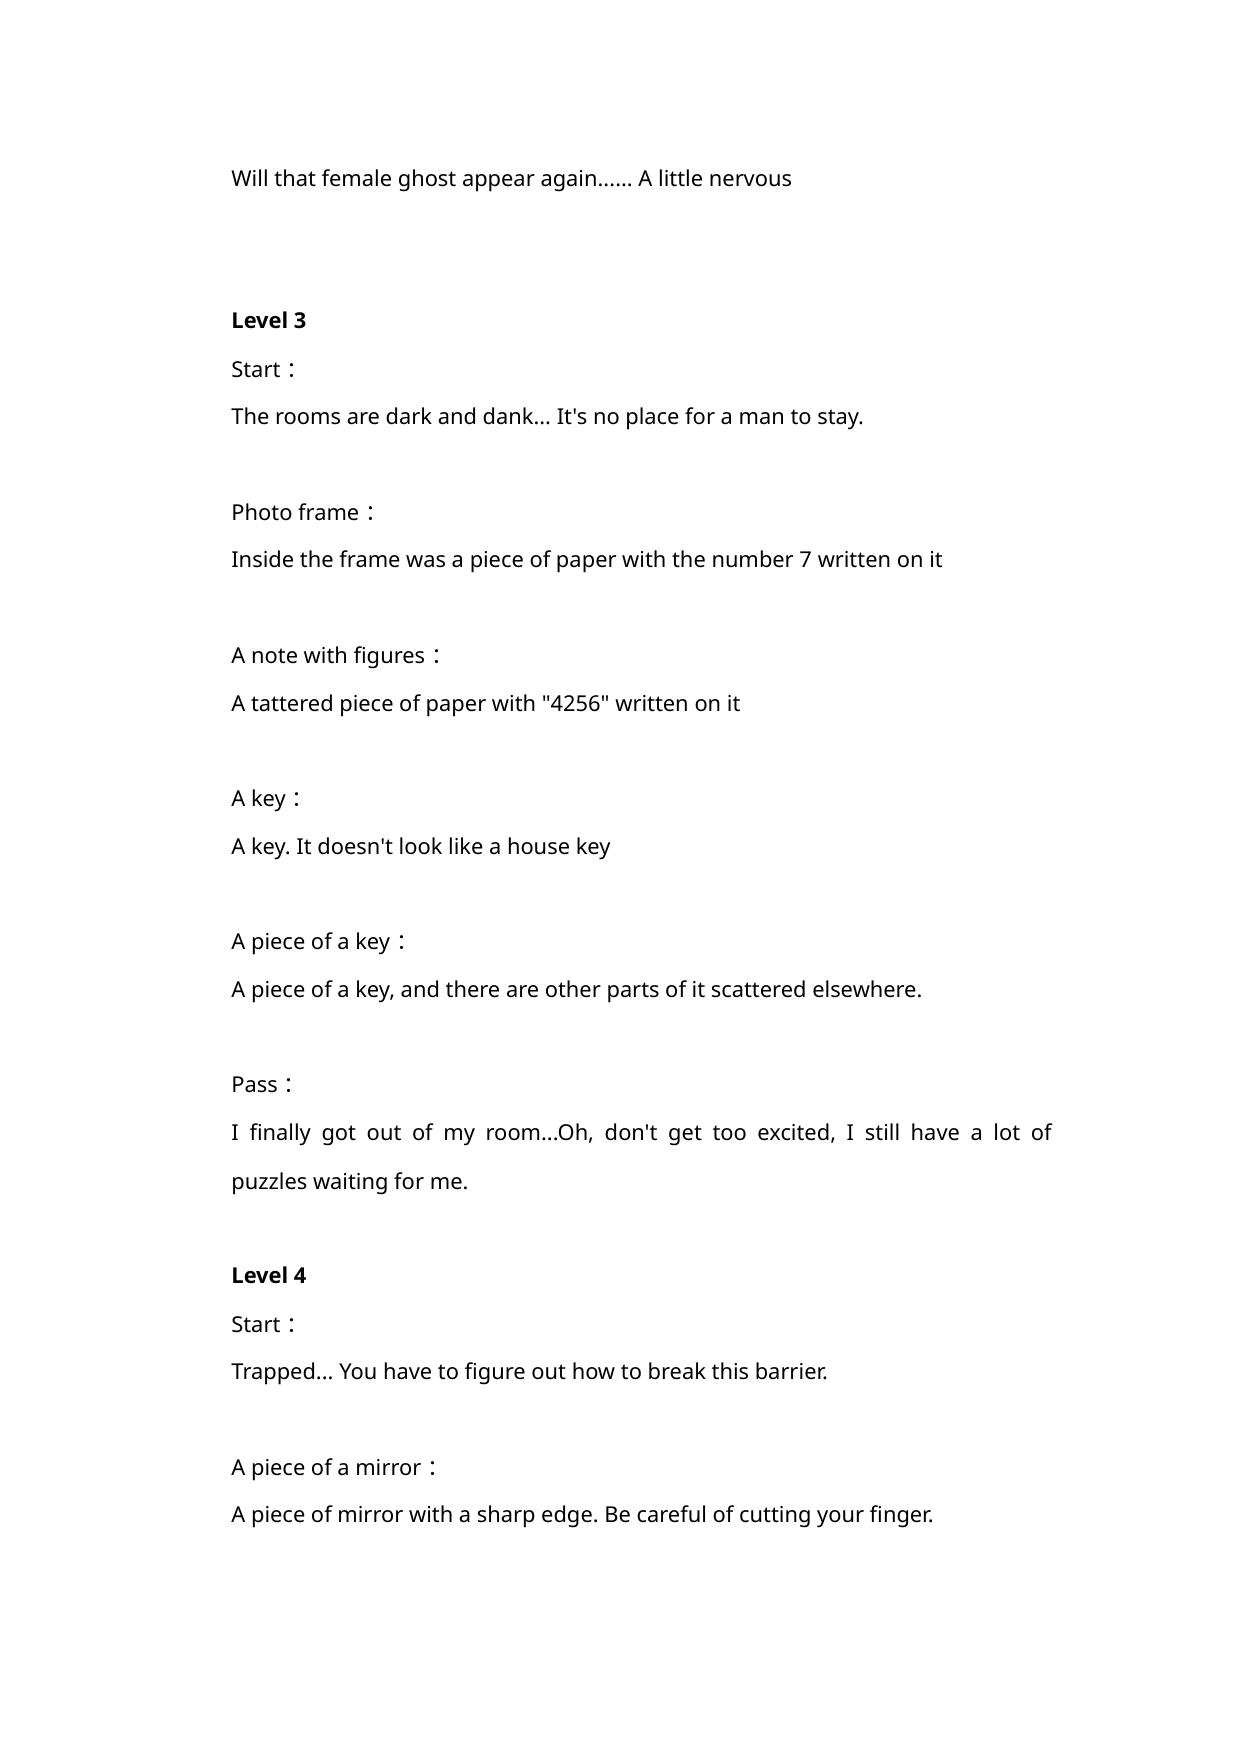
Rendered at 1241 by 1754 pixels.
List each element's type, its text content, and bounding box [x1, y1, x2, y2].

text Level 3 [231, 304, 1053, 337]
text The rooms are dark and dank... It's no place for a man to stay. [231, 400, 1053, 432]
text A piece of a key, and there are other parts of it scattered elsewhere. [231, 972, 1053, 1005]
text Start ： [231, 352, 1053, 384]
text A piece of a mirror ： [231, 1449, 1053, 1482]
text A note with figures ： [231, 638, 1053, 670]
text Pass ： [231, 1067, 1053, 1100]
text Level 4 [231, 1259, 1053, 1292]
text A tattered piece of paper with "4256" written on it [231, 686, 1053, 719]
text I finally got out of my room...Oh, don't get too excited, I still have a lot of puzzles waiting for me. [231, 1116, 1053, 1197]
text Photo frame ： [231, 495, 1053, 527]
text Start ： [231, 1306, 1053, 1339]
text A piece of mirror with a sharp edge. Be careful of cutting your finger. [231, 1498, 1053, 1530]
text A key. It doesn't look like a house key [231, 829, 1053, 862]
text A key ： [231, 781, 1053, 813]
text Inside the frame was a piece of paper with the number 7 written on it [231, 543, 1053, 576]
text A piece of a key ： [231, 924, 1053, 957]
text Trapped... You have to figure out how to break this barrier. [231, 1355, 1053, 1387]
text Will that female ghost appear again...... A little nervous [231, 162, 1053, 194]
